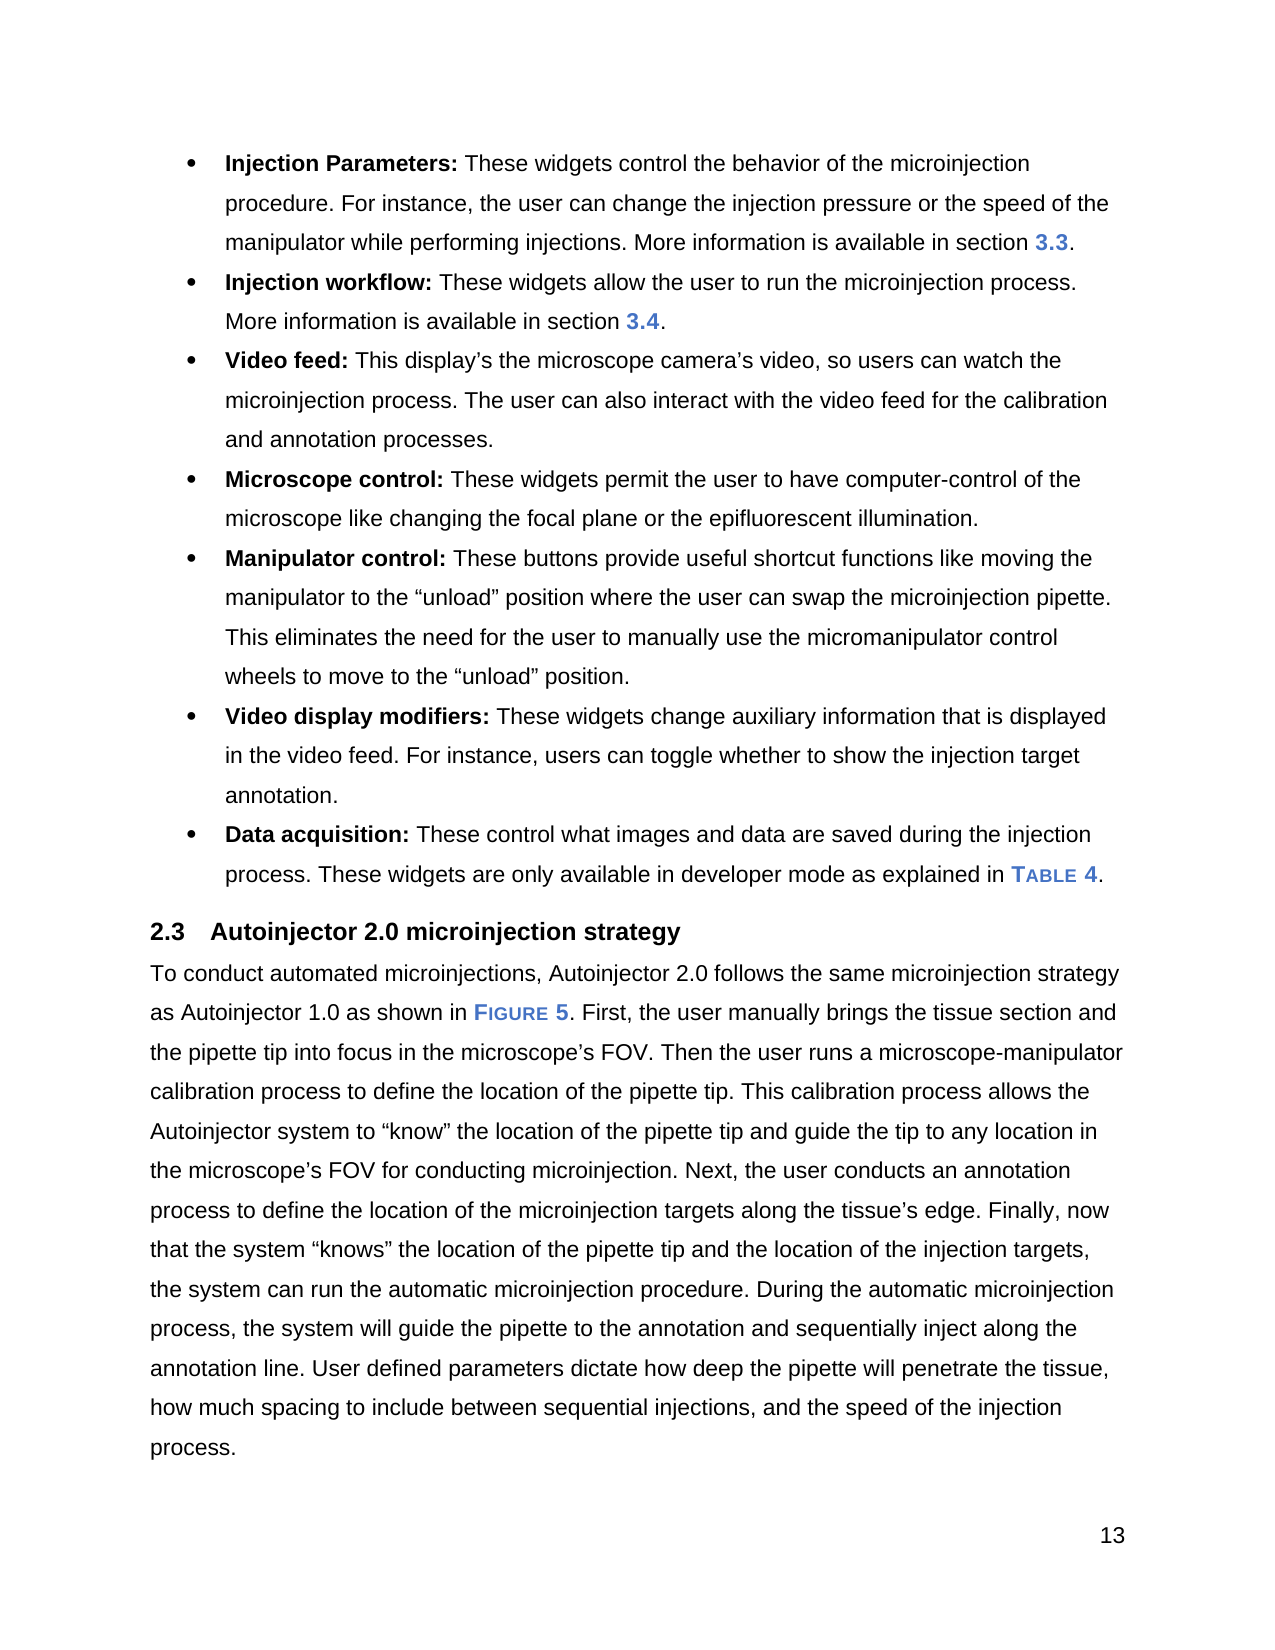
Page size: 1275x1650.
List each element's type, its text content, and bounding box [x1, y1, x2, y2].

subtitle Autoinjector 2.0 microinjection strategy [150, 917, 1125, 946]
list Manipulator control: These buttons provide useful shortcut functions like moving the manipulator to the “unload” position where the user can swap the microinjection pipette. This eliminates the need for the user to manually use the micromanipulator control wheels to move to the “unload” position. [187, 545, 1125, 689]
list Video display modifiers: These widgets change auxiliary information that is displayed in the video feed. For instance, users can toggle whether to show the injection target annotation. [187, 703, 1125, 808]
list Data acquisition: These control what images and data are saved during the injection process. These widgets are only available in developer mode as explained in Table 4. [187, 821, 1125, 887]
list Video feed: This display’s the microscope camera’s video, so users can watch the microinjection process. The user can also interact with the video feed for the calibration and annotation processes. [187, 347, 1125, 453]
list Microscope control: These widgets permit the user to have computer-control of the microscope like changing the focal plane or the epifluorescent illumination. [187, 466, 1125, 532]
text To conduct automated microinjections, Autoinjector 2.0 follows the same microinjection strategy as Autoinjector 1.0 as shown in Figure 5. First, the user manually brings the tissue section and the pipette tip into focus in the microscope’s FOV. Then the user runs a microscope-manipulator calibration process to define the location of the pipette tip. This calibration process allows the Autoinjector system to “know” the location of the pipette tip and guide the tip to any location in the microscope’s FOV for conducting microinjection. Next, the user conducts an annotation process to define the location of the microinjection targets along the tissue’s edge. Finally, now that the system “knows” the location of the pipette tip and the location of the injection targets, the system can run the automatic microinjection procedure. During the automatic microinjection process, the system will guide the pipette to the annotation and sequentially inject along the annotation line. User defined parameters dictate how deep the pipette will penetrate the tissue, how much spacing to include between sequential injections, and the speed of the injection process. [150, 960, 1125, 1460]
list Injection Parameters: These widgets control the behavior of the microinjection procedure. For instance, the user can change the injection pressure or the speed of the manipulator while performing injections. More information is available in section 3.3. [187, 150, 1125, 255]
list Injection workflow: These widgets allow the user to run the microinjection process. More information is available in section 3.4. [187, 268, 1125, 334]
